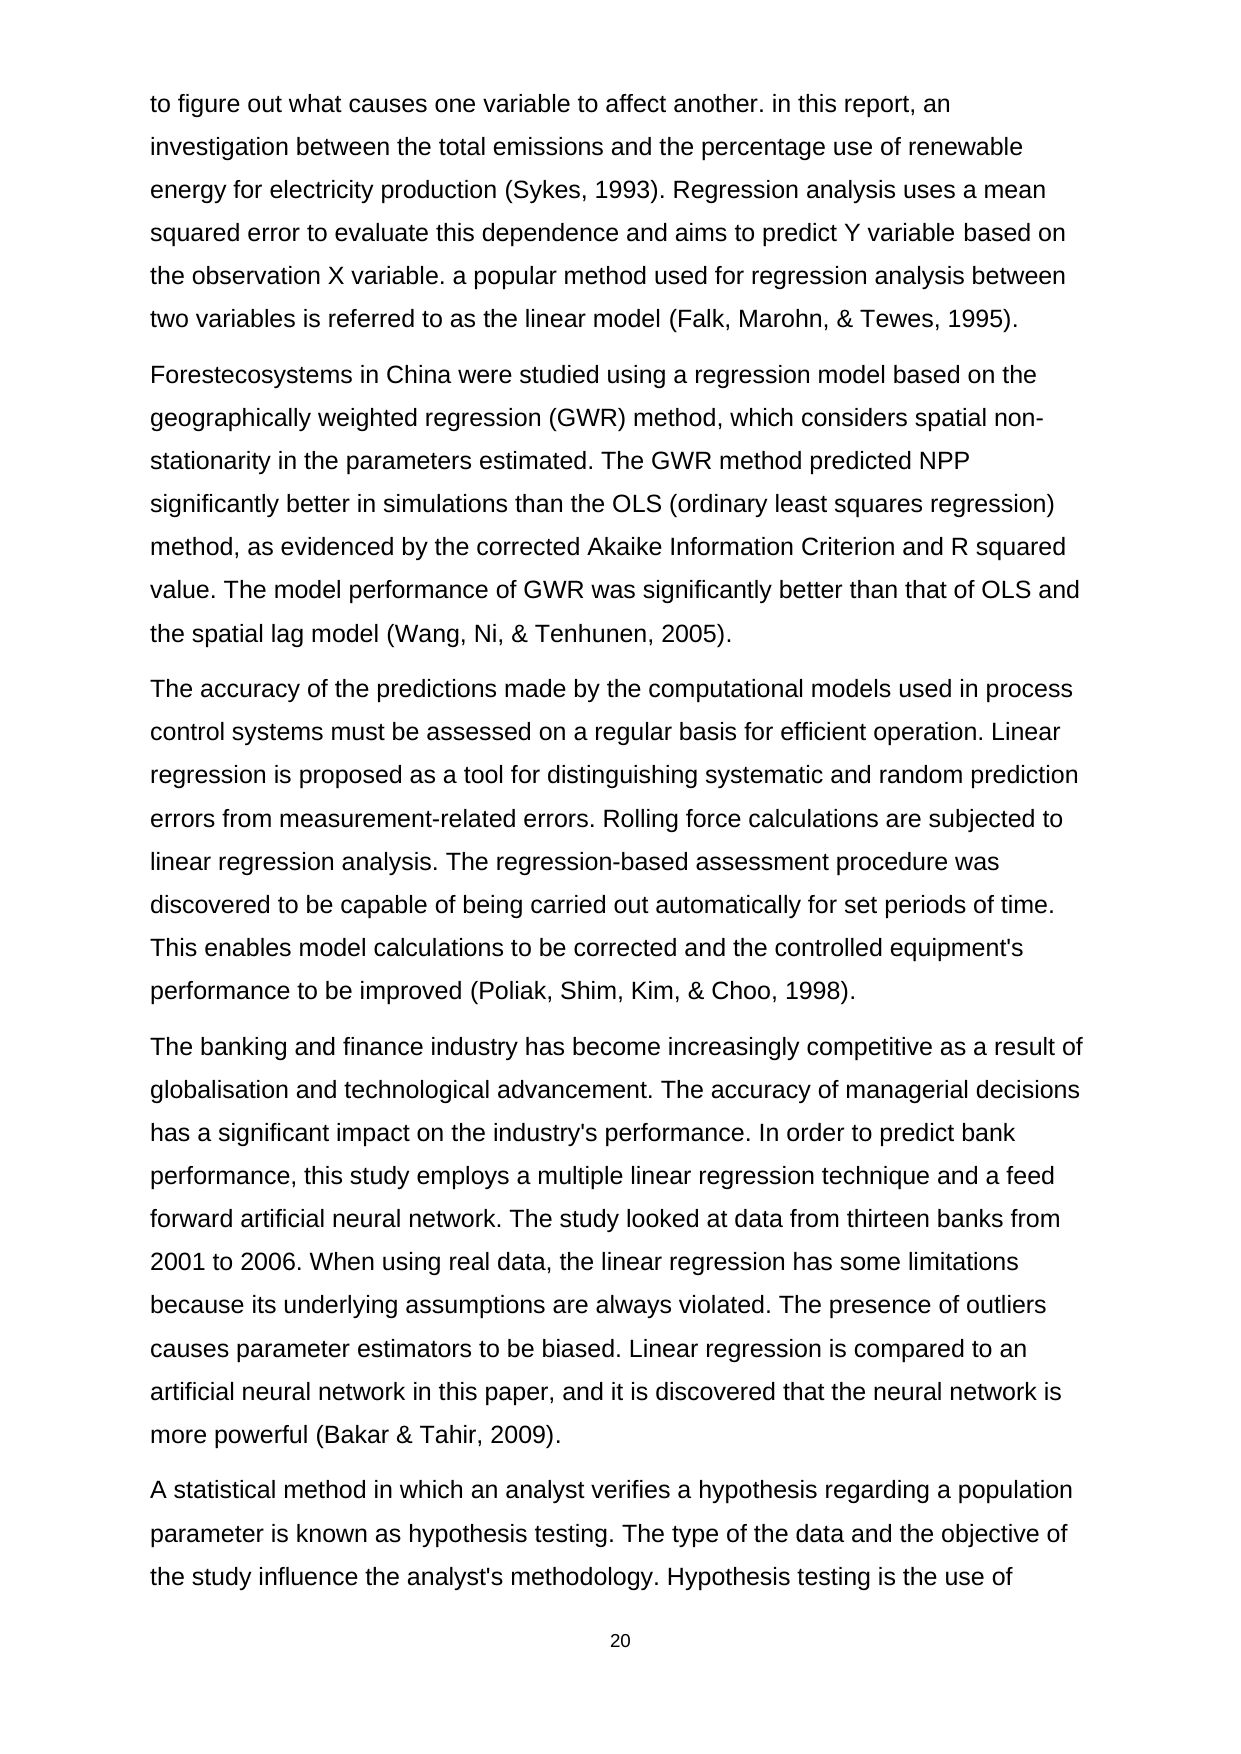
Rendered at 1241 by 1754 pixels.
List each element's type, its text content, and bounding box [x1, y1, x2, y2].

text The accuracy of the predictions made by the computational models used in process control systems must be assessed on a regular basis for efficient operation. Linear regression is proposed as a tool for distinguishing systematic and random prediction errors from measurement-related errors. Rolling force calculations are subjected to linear regression analysis. The regression-based assessment procedure was discovered to be capable of being carried out automatically for set periods of time. This enables model calculations to be corrected and the controlled equipment's performance to be improved . [150, 674, 1090, 1005]
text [150, 1476, 1090, 1591]
text The banking and finance industry has become increasingly competitive as a result of globalisation and technological advancement. The accuracy of managerial decisions has a significant impact on the industry's performance. In order to predict bank performance, this study employs a multiple linear regression technique and a feed forward artificial neural network. The study looked at data from thirteen banks from 2001 to 2006. When using real data, the linear regression has some limitations because its underlying assumptions are always violated. The presence of outliers causes parameter estimators to be biased. Linear regression is compared to an artificial neural network in this paper, and it is discovered that the neural network is more powerful . [150, 1032, 1090, 1449]
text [150, 89, 1090, 333]
text Forestecosystems in China were studied using a regression model based on the geographically weighted regression (GWR) method, which considers spatial non-stationarity in the parameters estimated. The GWR method predicted NPP significantly better in simulations than the OLS (ordinary least squares regression) method, as evidenced by the corrected Akaike Information Criterion and R squared value. The model performance of GWR was significantly better than that of OLS and the spatial lag model . [150, 360, 1090, 647]
